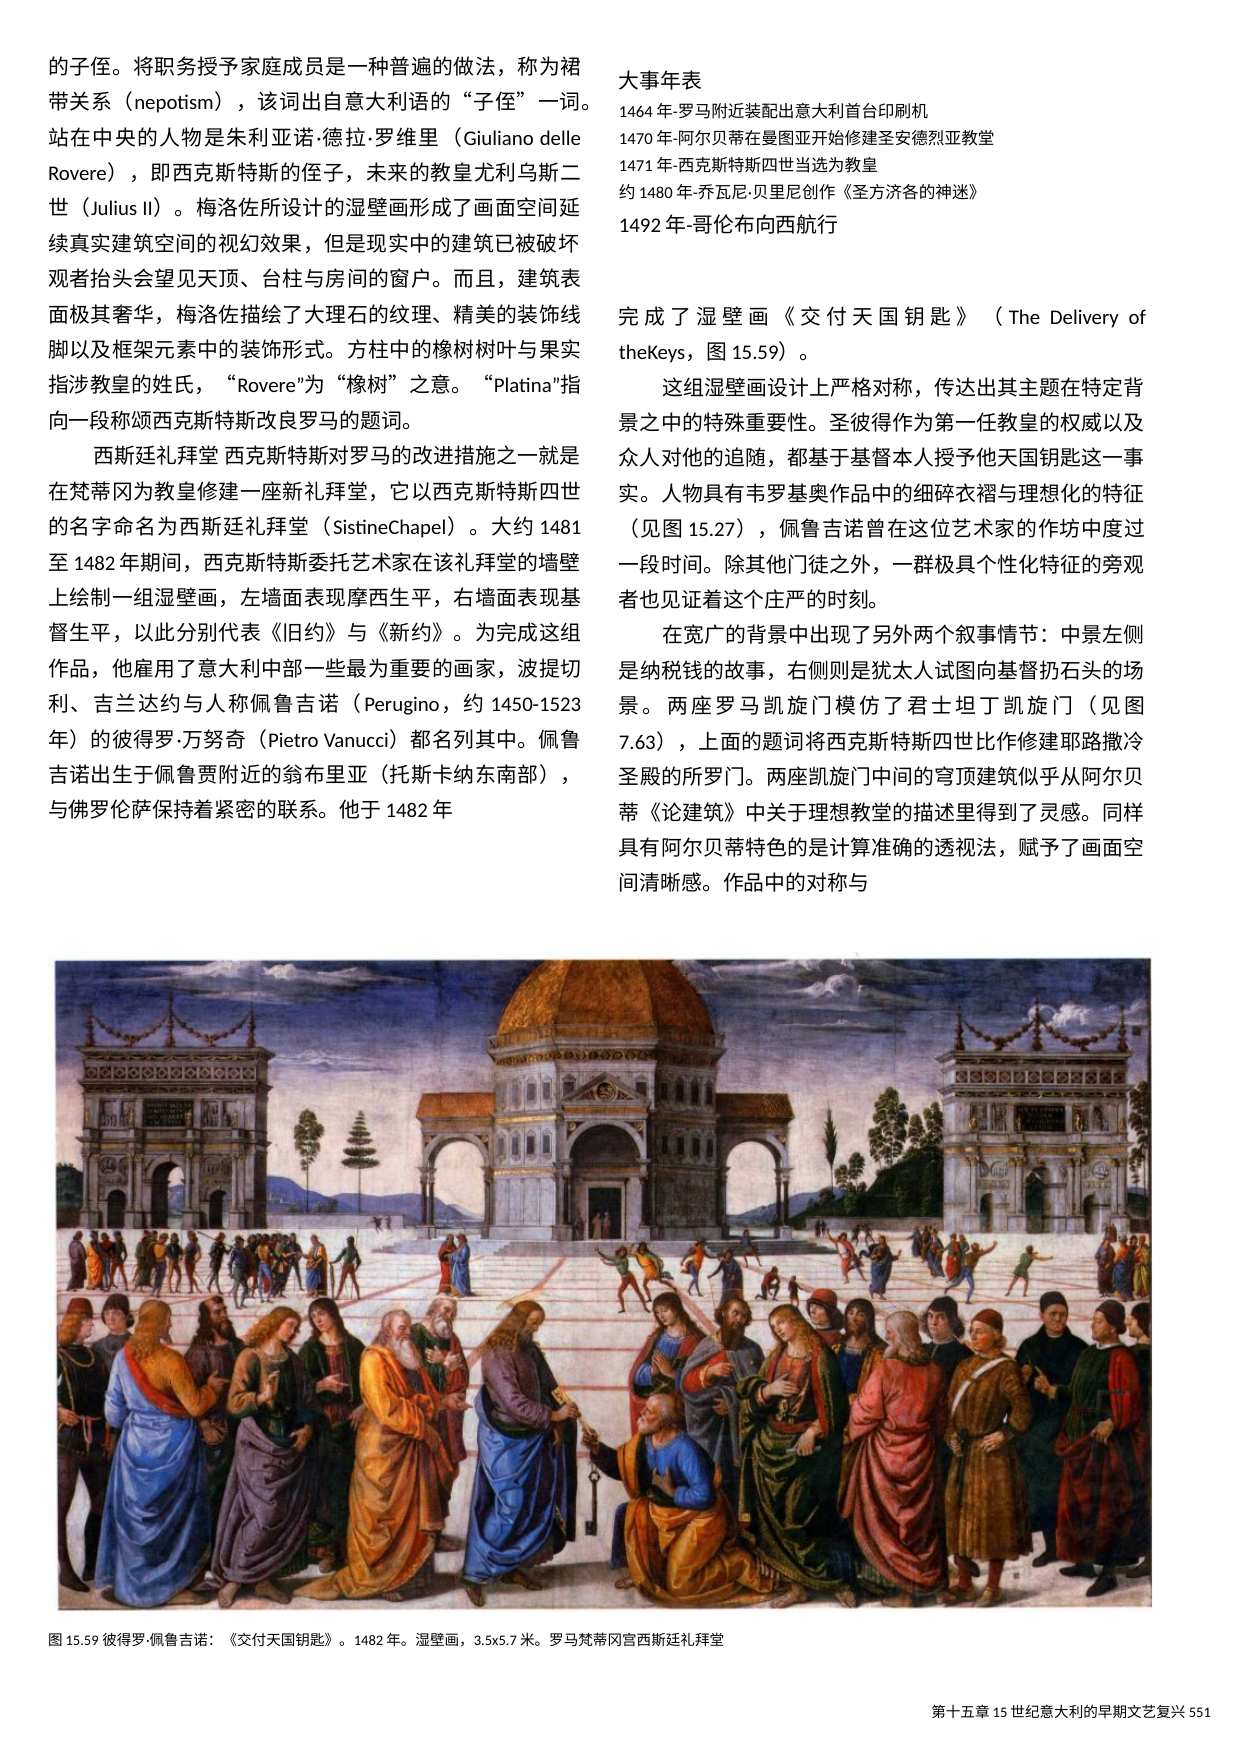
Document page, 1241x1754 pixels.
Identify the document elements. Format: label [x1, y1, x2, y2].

picture [47, 952, 1153, 1613]
